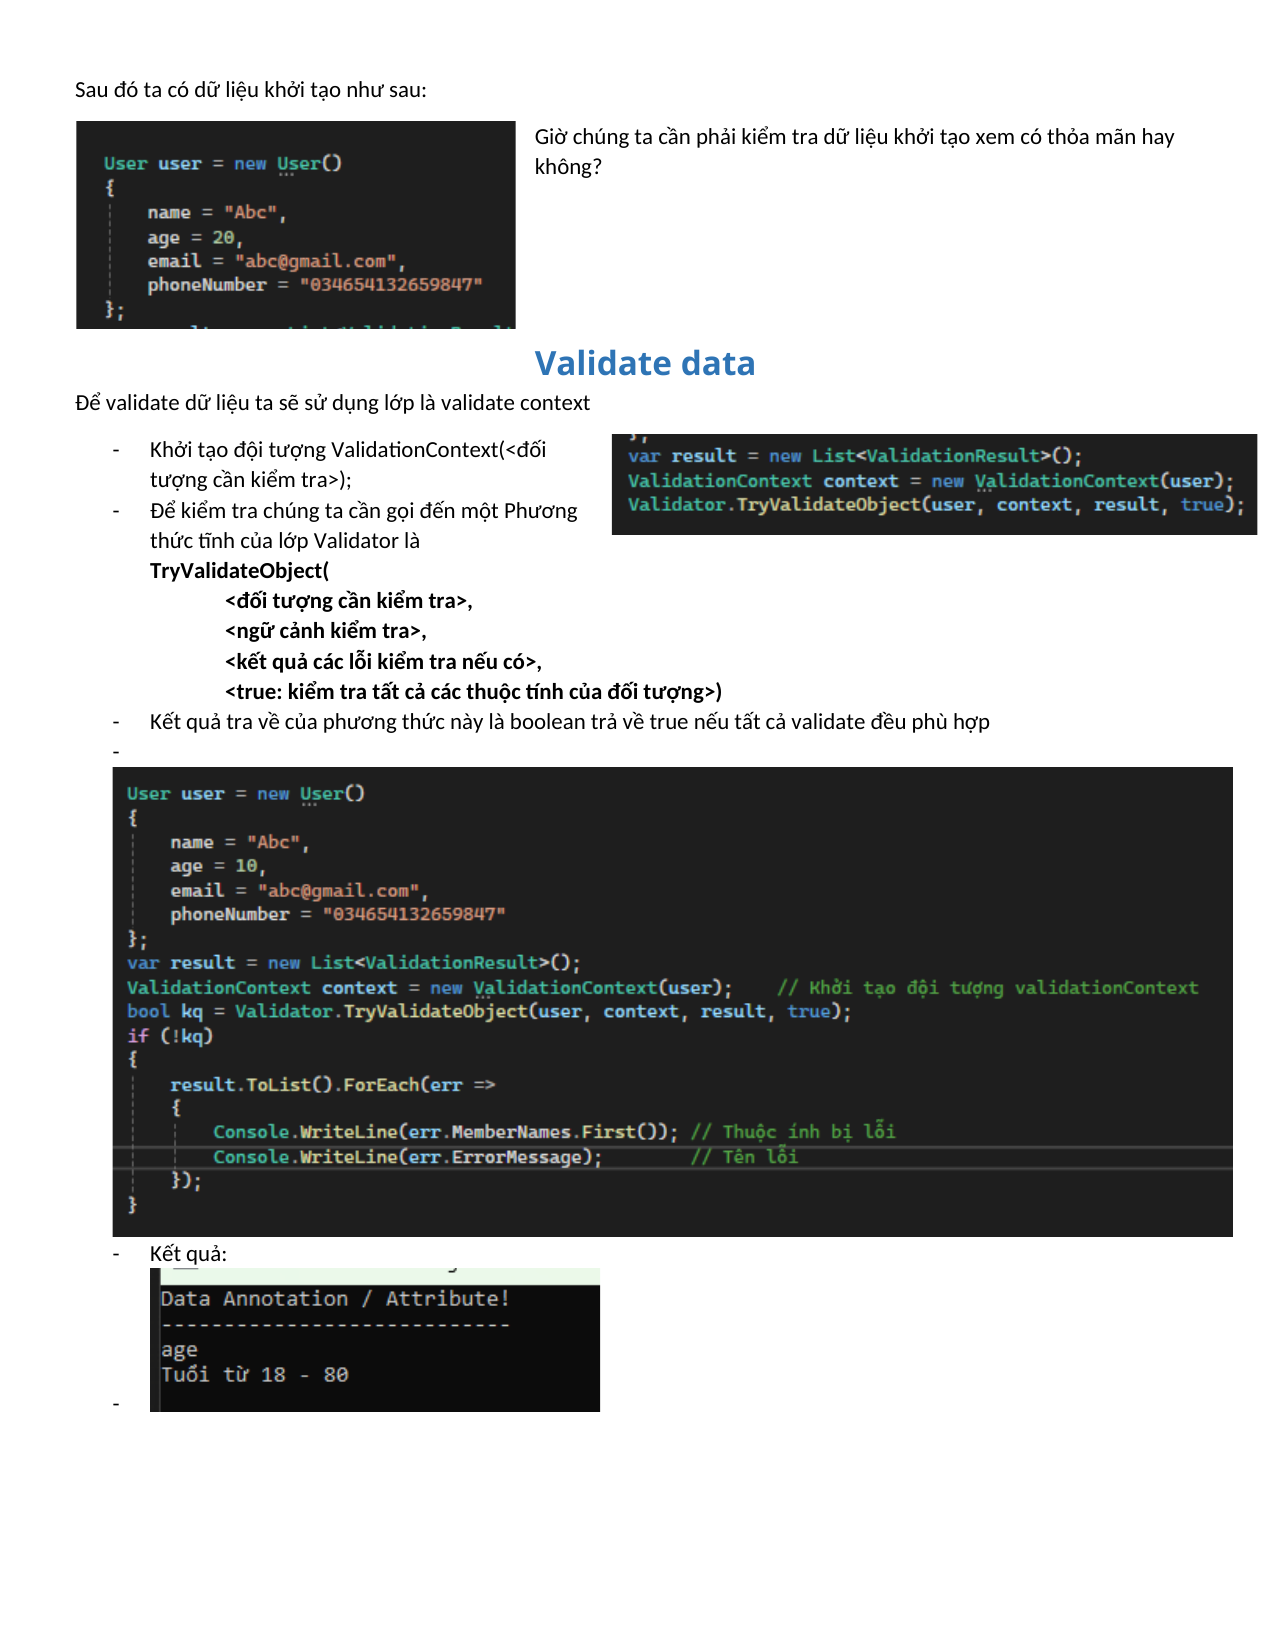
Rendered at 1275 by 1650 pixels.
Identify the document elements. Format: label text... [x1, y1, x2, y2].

list Để kiểm tra chúng ta cần gọi đến một Phương thức tĩnh của lớp Validator là TryValidateObject( [112, 496, 1200, 584]
picture [150, 1268, 600, 1412]
list Khởi tạo đội tượng ValidationContext(<đối tượng cần kiểm tra>); [112, 435, 610, 494]
list <đối tượng cần kiểm tra>, [150, 586, 1200, 614]
text Để validate dữ liệu ta sẽ sử dụng lớp là validate context [75, 388, 1200, 417]
text Giờ chúng ta cần phải kiểm tra dữ liệu khởi tạo xem có thỏa mãn hay không? [516, 122, 1200, 180]
picture [610, 434, 1256, 535]
list <kết quả các lỗi kiểm tra nếu có>, [150, 647, 1200, 675]
list <ngữ cảnh kiểm tra>, [150, 617, 1200, 645]
list <true: kiểm tra tất cả các thuộc tính của đối tượng>) [150, 677, 1200, 705]
list Kết quả: [112, 1239, 1200, 1267]
text Sau đó ta có dữ liệu khởi tạo như sau: [75, 75, 1200, 103]
subtitle Validate data [75, 339, 1200, 385]
list Kết quả tra về của phương thức này là boolean trả về true nếu tất cả validate đều phù hợp [112, 707, 1200, 735]
picture [112, 767, 1233, 1237]
picture [75, 121, 516, 329]
